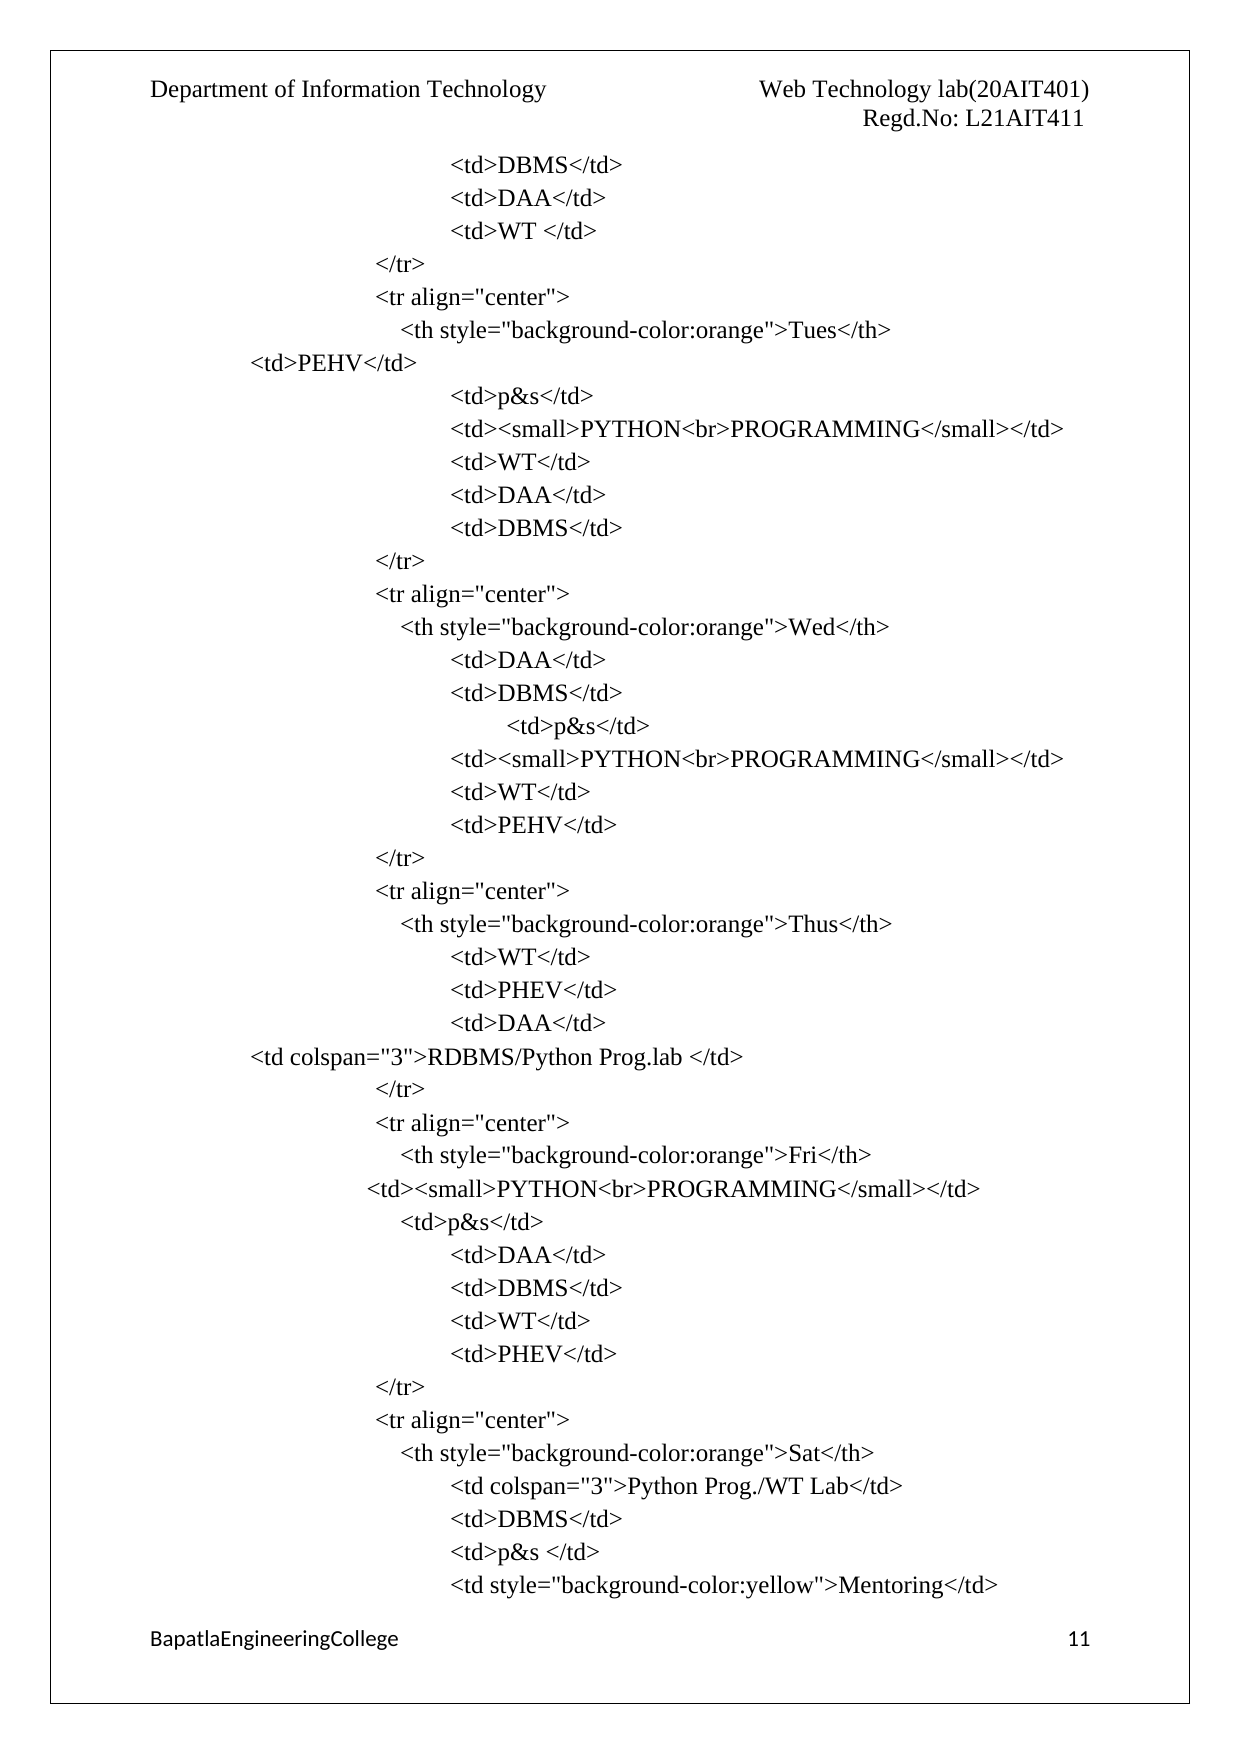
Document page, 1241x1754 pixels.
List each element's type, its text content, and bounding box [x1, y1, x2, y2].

text </tr> [150, 1074, 1090, 1103]
text <td>p&s</td> [150, 711, 1090, 740]
text <tr align="center"> [150, 282, 1090, 311]
text </tr> [150, 843, 1090, 872]
text <tr align="center"> [150, 1405, 1090, 1433]
text <td>PEHV</td> [150, 810, 1090, 839]
text <td>DAA</td> [150, 1008, 1090, 1037]
text <td>DAA</td> [150, 645, 1090, 674]
text <tr align="center"> [150, 1108, 1090, 1136]
text <td>DBMS</td> [150, 1273, 1090, 1301]
text <td>PHEV</td> [150, 1339, 1090, 1367]
text <td>WT</td> [150, 447, 1090, 476]
text <td>DAA</td> [150, 1240, 1090, 1268]
text <td>WT</td> [150, 942, 1090, 971]
text </tr> [150, 1372, 1090, 1401]
text <td>DBMS</td> [150, 1504, 1090, 1533]
text <th style="background-color:orange">Wed</th> [150, 612, 1090, 641]
text <td>p&s</td> [150, 381, 1090, 410]
text <td>WT</td> [150, 777, 1090, 806]
text <th style="background-color:orange">Sat</th> [150, 1438, 1090, 1467]
text <th style="background-color:orange">Fri</th> [150, 1141, 1090, 1169]
text </tr> [150, 249, 1090, 278]
text <td>WT </td> [150, 216, 1090, 245]
text <td>p&s </td> [150, 1537, 1090, 1566]
text <td colspan="3">Python Prog./WT Lab</td> [150, 1471, 1090, 1499]
text <td><small>PYTHON<br>PROGRAMMING</small></td> [150, 1174, 1090, 1202]
text <td><small>PYTHON<br>PROGRAMMING</small></td> [150, 744, 1090, 773]
text <td>PHEV</td> [150, 976, 1090, 1004]
text <th style="background-color:orange">Thus</th> [150, 909, 1090, 938]
text <td style="background-color:yellow">Mentoring</td> [150, 1570, 1090, 1599]
text <td>p&s</td> [150, 1207, 1090, 1235]
text </tr> [150, 546, 1090, 575]
text <td>PEHV</td> [150, 348, 1090, 377]
text <td>DAA</td> [150, 183, 1090, 212]
text <td>DAA</td> [150, 480, 1090, 509]
text <tr align="center"> [150, 579, 1090, 608]
text <td>DBMS</td> [150, 150, 1090, 179]
text <th style="background-color:orange">Tues</th> [150, 315, 1090, 344]
text <td><small>PYTHON<br>PROGRAMMING</small></td> [150, 414, 1090, 443]
text <td>WT</td> [150, 1306, 1090, 1334]
text <tr align="center"> [150, 876, 1090, 905]
text <td>DBMS</td> [150, 513, 1090, 542]
text <td colspan="3">RDBMS/Python Prog.lab </td> [150, 1042, 1090, 1070]
text <td>DBMS</td> [150, 678, 1090, 707]
